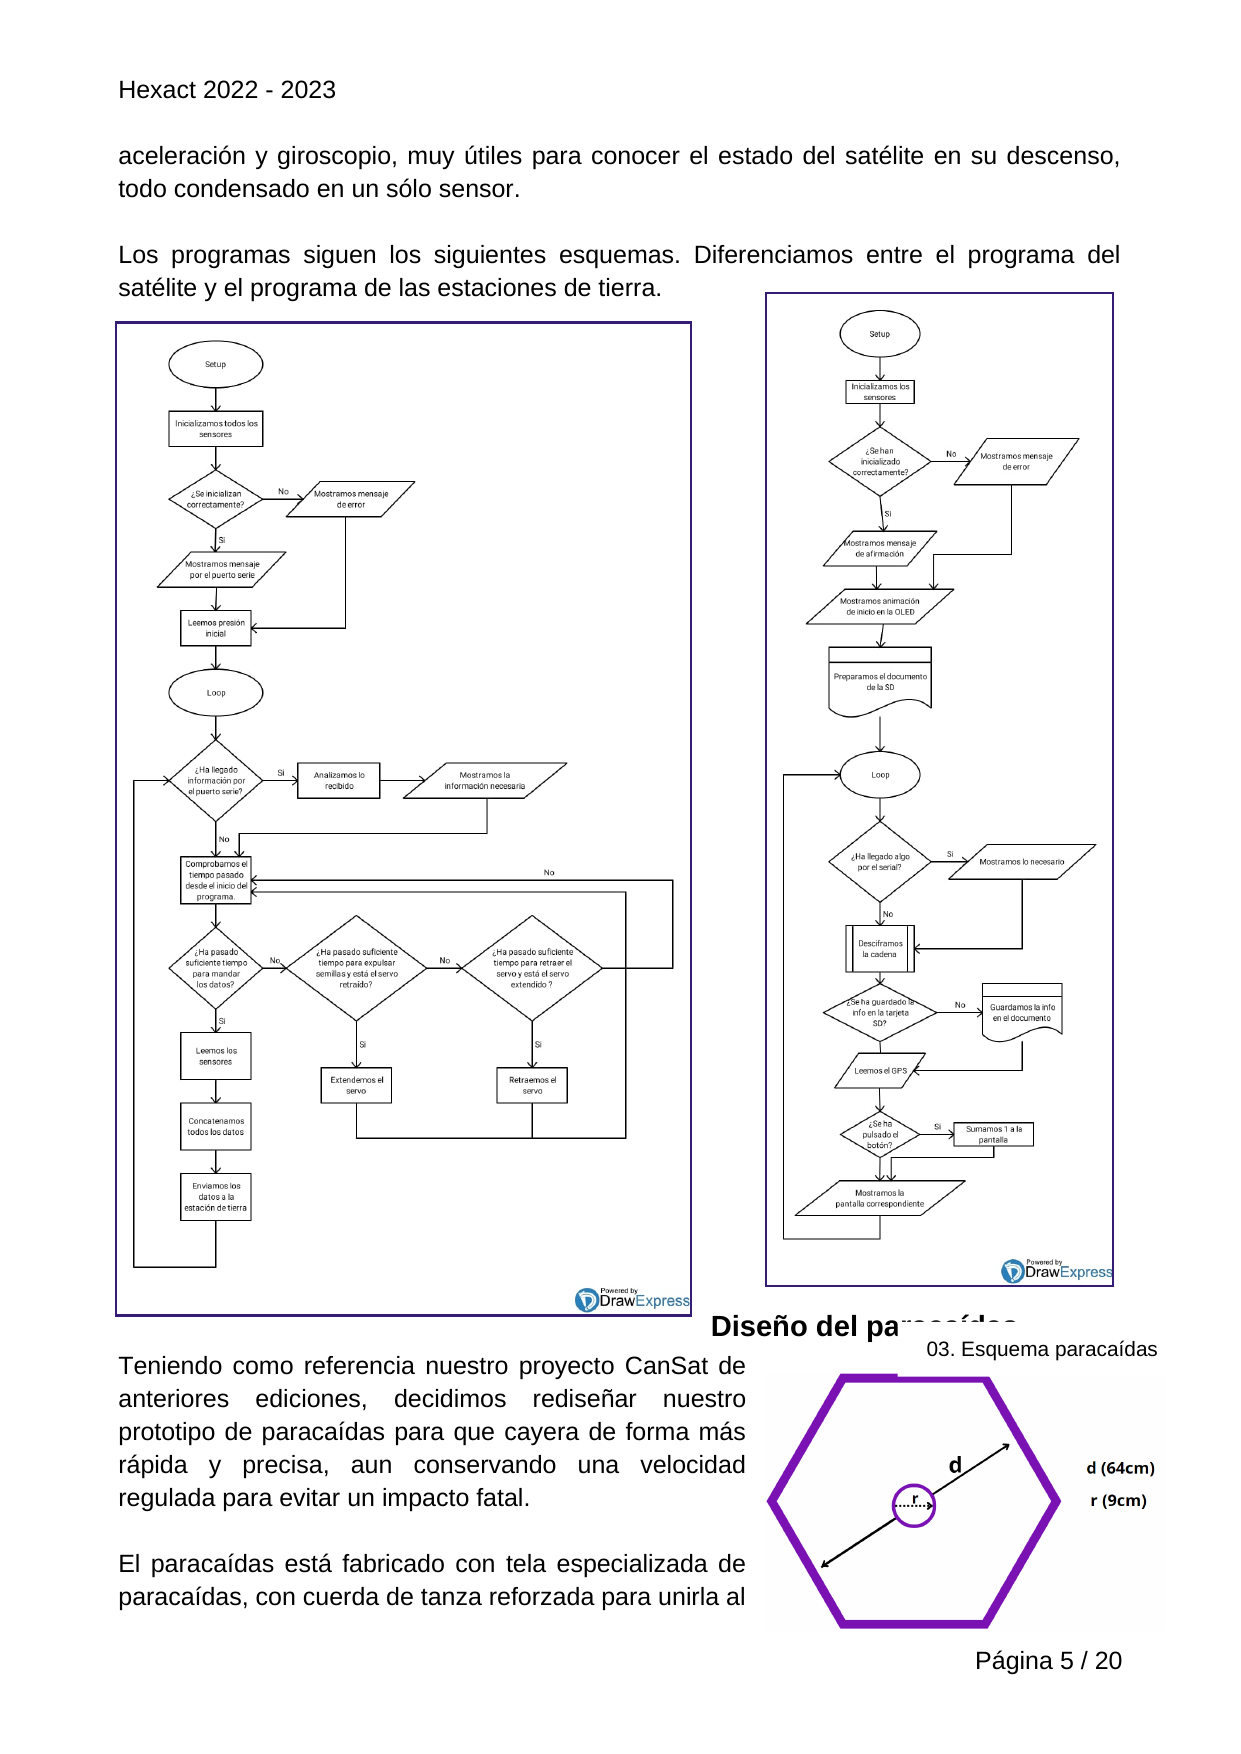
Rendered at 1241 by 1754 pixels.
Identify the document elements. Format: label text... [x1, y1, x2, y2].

picture [117, 324, 690, 1314]
picture [765, 1372, 1165, 1631]
picture [767, 294, 1112, 1285]
text Teniendo como referencia nuestro proyecto CanSat de anteriores ediciones, decidimos rediseñar nuestro prototipo de paracaídas para que cayera de forma más rápida y precisa, aun conservando una velocidad regulada para evitar un impacto fatal. [118, 1351, 897, 1511]
text Los programas siguen los siguientes esquemas. Diferenciamos entre el programa del satélite y el programa de las estaciones de tierra. [118, 240, 1122, 302]
